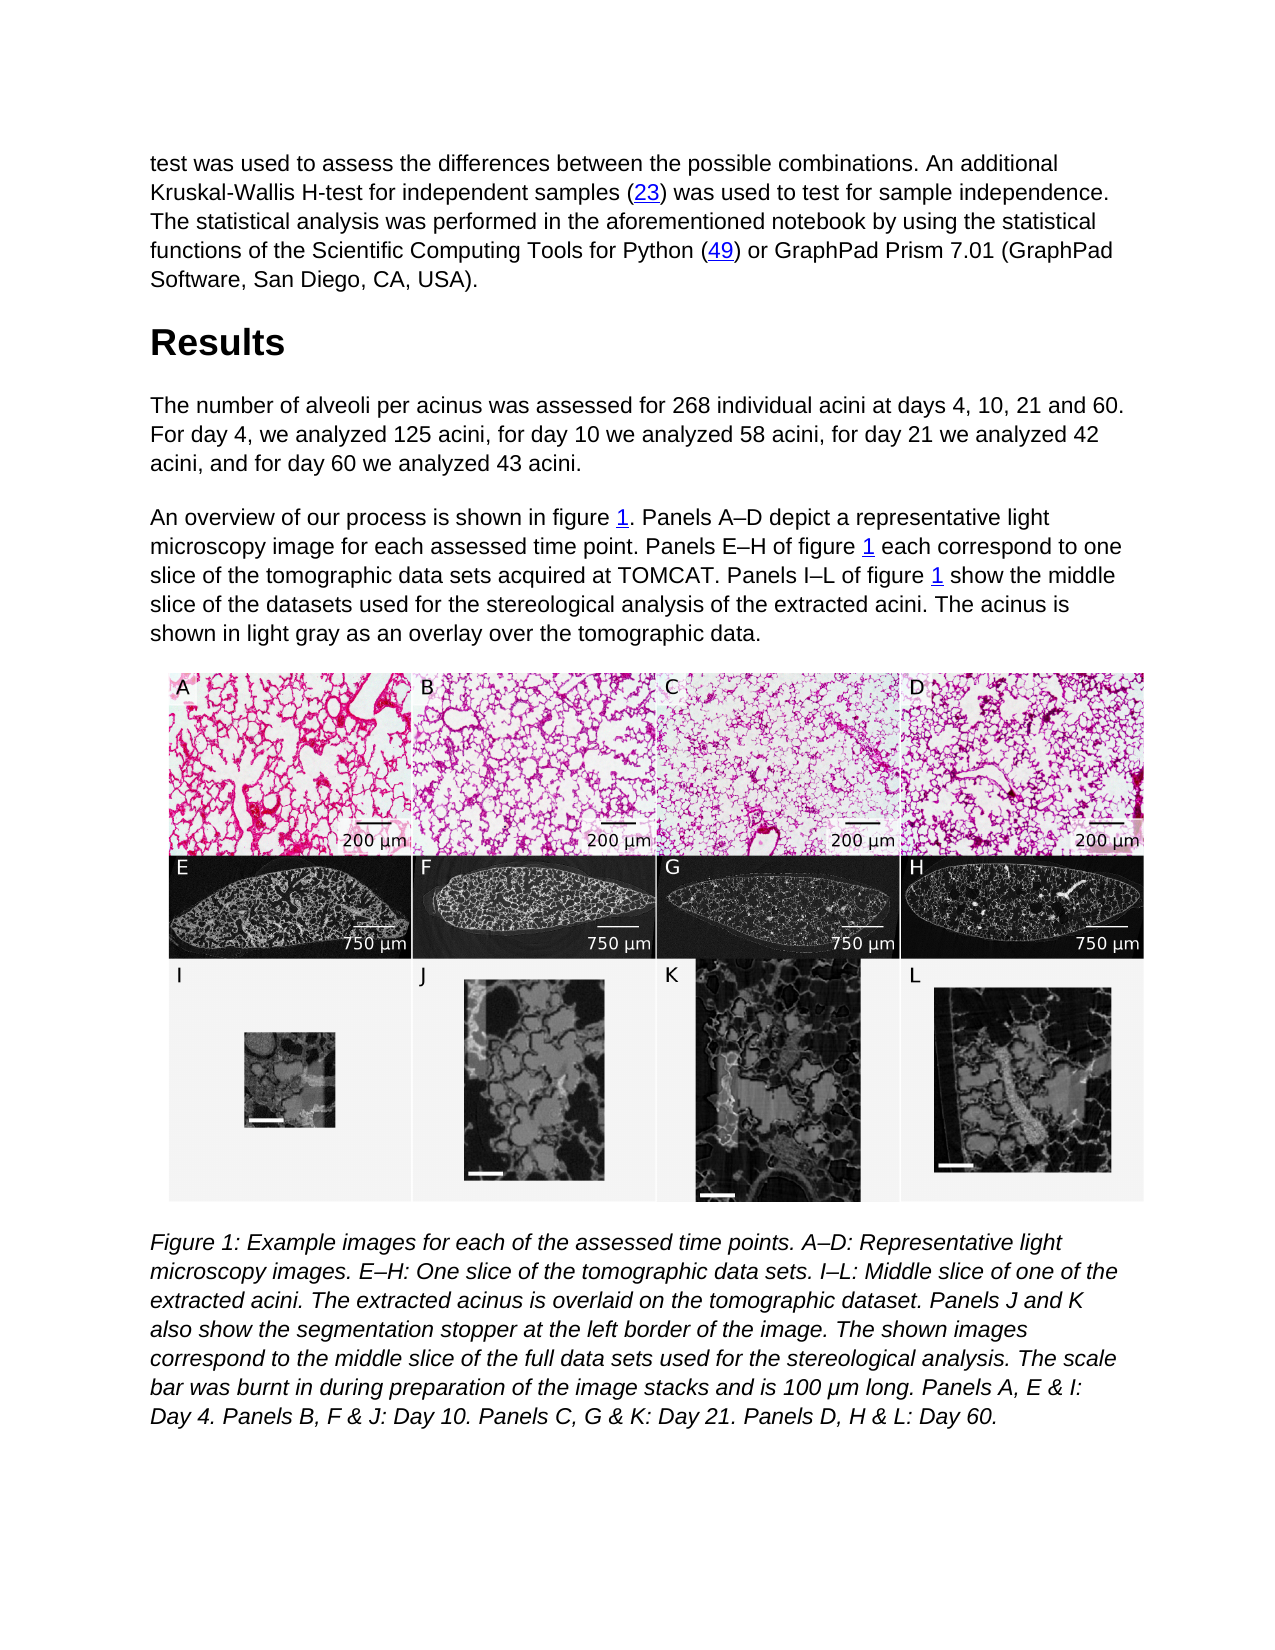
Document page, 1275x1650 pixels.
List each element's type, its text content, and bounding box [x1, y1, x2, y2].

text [150, 150, 1125, 292]
text Figure 1: Example images for each of the assessed time points. A–D: Representative light microscopy images. E–H: One slice of the tomographic data sets. I–L: Middle slice of one of the extracted acini. The extracted acinus is overlaid on the tomographic dataset. Panels J and K also show the segmentation stopper at the left border of the image. The shown images correspond to the middle slice of the full data sets used for the stereological analysis. The scale bar was burnt in during preparation of the image stacks and is 100 μm long. Panels A, E & I: Day 4. Panels B, F & J: Day 10. Panels C, G & K: Day 21. Panels D, H & L: Day 60. [150, 1229, 1125, 1429]
picture [168, 673, 1144, 1202]
text The number of alveoli per acinus was assessed for 268 individual acini at days 4, 10, 21 and 60. For day 4, we analyzed 125 acini, for day 10 we analyzed 58 acini, for day 21 we analyzed 42 acini, and for day 60 we analyzed 43 acini. [150, 392, 1125, 476]
subtitle Results [150, 320, 1125, 363]
text An overview of our process is shown in figure 1. Panels A–D depict a representative light microscopy image for each assessed time point. Panels E–H of figure 1 each correspond to one slice of the tomographic data sets acquired at TOMCAT. Panels I–L of figure 1 show the middle slice of the datasets used for the stereological analysis of the extracted acini. The acinus is shown in light gray as an overlay over the tomographic data. [150, 504, 1125, 646]
